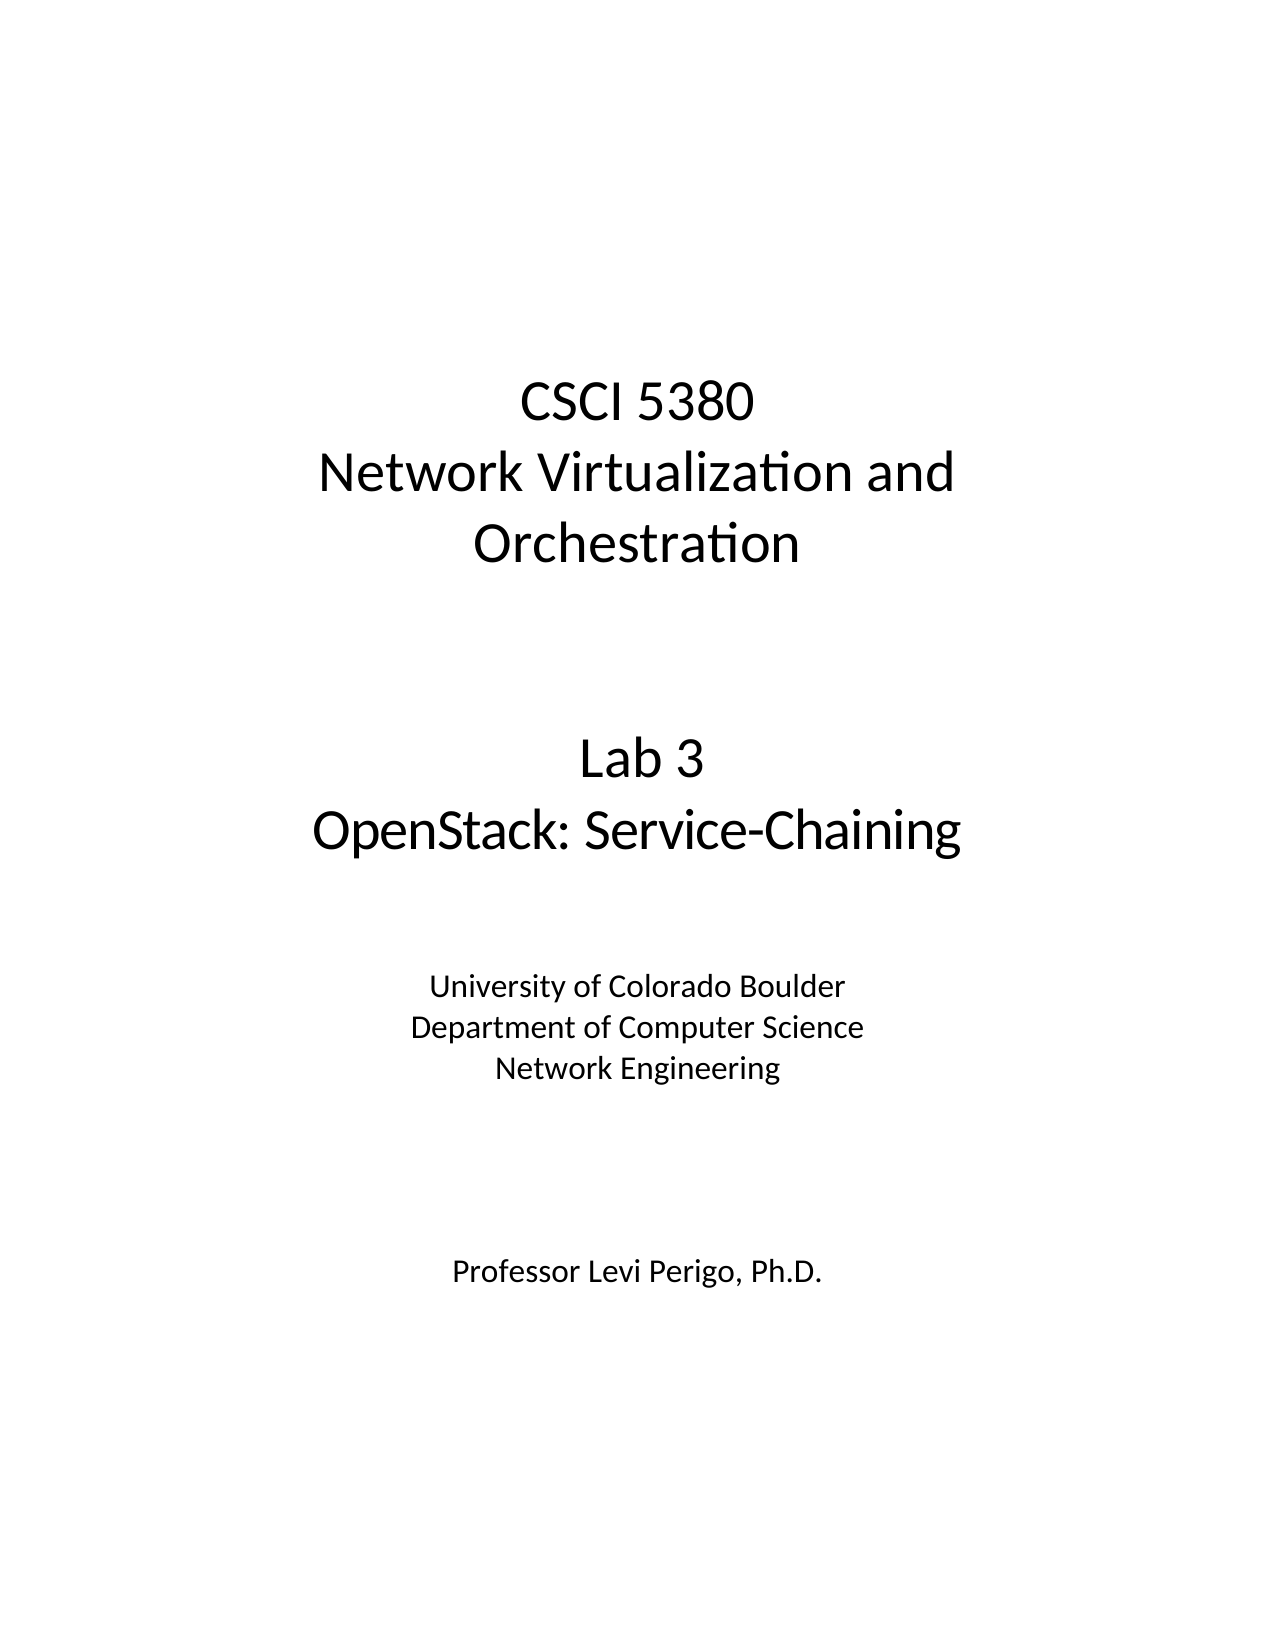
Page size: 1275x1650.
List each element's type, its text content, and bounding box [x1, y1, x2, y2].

text University of Colorado Boulder [150, 965, 1125, 1006]
text Lab 3 [150, 721, 1125, 792]
text Network Engineering [150, 1047, 1125, 1088]
text OpenStack: Service-Chaining [150, 792, 1125, 864]
text Network Virtualization and Orchestration [150, 435, 1125, 577]
text Department of Computer Science [150, 1006, 1125, 1047]
text Professor Levi Perigo, Ph.D. [150, 1251, 1125, 1291]
text CSCI 5380 [150, 364, 1125, 435]
